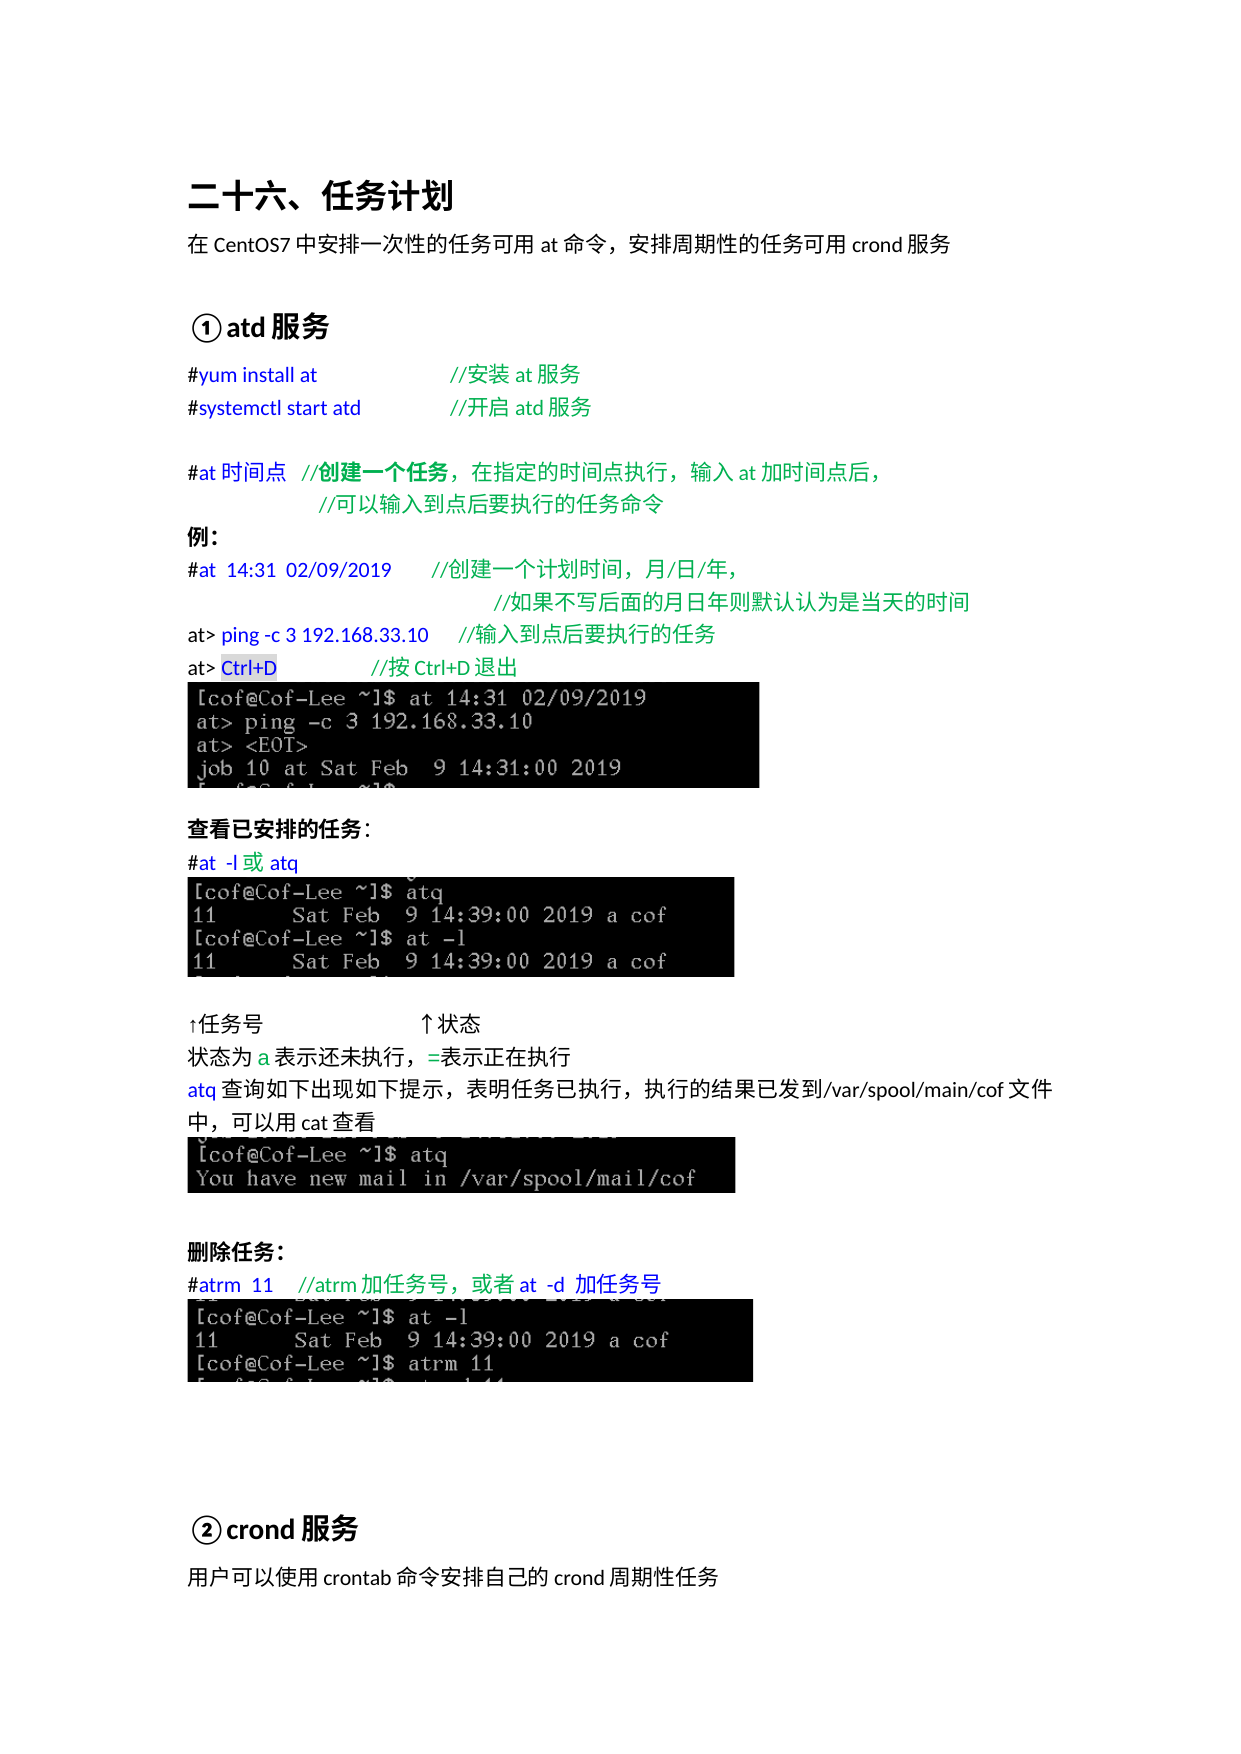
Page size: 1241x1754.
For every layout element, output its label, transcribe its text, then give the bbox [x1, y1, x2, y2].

text //如果不写后面的月日年则默认认为是当天的时间 [187, 584, 1053, 617]
text ↑任务号 ↑状态 [187, 1007, 1053, 1039]
text //可以输入到点后要执行的任务命令 [187, 487, 1053, 519]
text at> Ctrl+D //按Ctrl+D退出 [187, 649, 1053, 682]
picture [187, 682, 760, 788]
picture [187, 1137, 736, 1193]
text #atrm 11 //atrm加任务号，或者at -d 加任务号 [187, 1267, 1053, 1299]
picture [187, 1299, 754, 1382]
text #systemctl start atd //开启atd服务 [187, 389, 1053, 422]
text #at 时间点 //创建一个任务，在指定的时间点执行，输入at 加时间点后， [187, 454, 1053, 487]
text 例： [187, 519, 1053, 552]
text #at -l 或 atq [187, 844, 1053, 877]
text 在CentOS7中安排一次性的任务可用 at 命令，安排周期性的任务可用crond服务 [187, 227, 1053, 259]
text atq查询如下出现如下提示，表明任务已执行，执行的结果已发到/var/spool/main/cof文件中，可以用cat查看 [187, 1072, 1053, 1137]
text #at 14:31 02/09/2019 //创建一个计划时间，月/日/年， [187, 552, 1053, 584]
text 状态为a表示还未执行，=表示正在执行 [187, 1039, 1053, 1072]
text 删除任务： [187, 1234, 1053, 1267]
text 查看已安排的任务： [187, 812, 1053, 844]
text 用户可以使用crontab 命令安排自己的crond周期性任务 [187, 1559, 1053, 1592]
picture [187, 877, 735, 977]
text 二十六、任务计划 [187, 162, 1053, 227]
text ②crond服务 [187, 1494, 1053, 1559]
text #yum install at //安装at服务 [187, 357, 1053, 389]
text ①atd服务 [187, 292, 1053, 357]
text at> ping -c 3 192.168.33.10 //输入到点后要执行的任务 [187, 617, 1053, 649]
